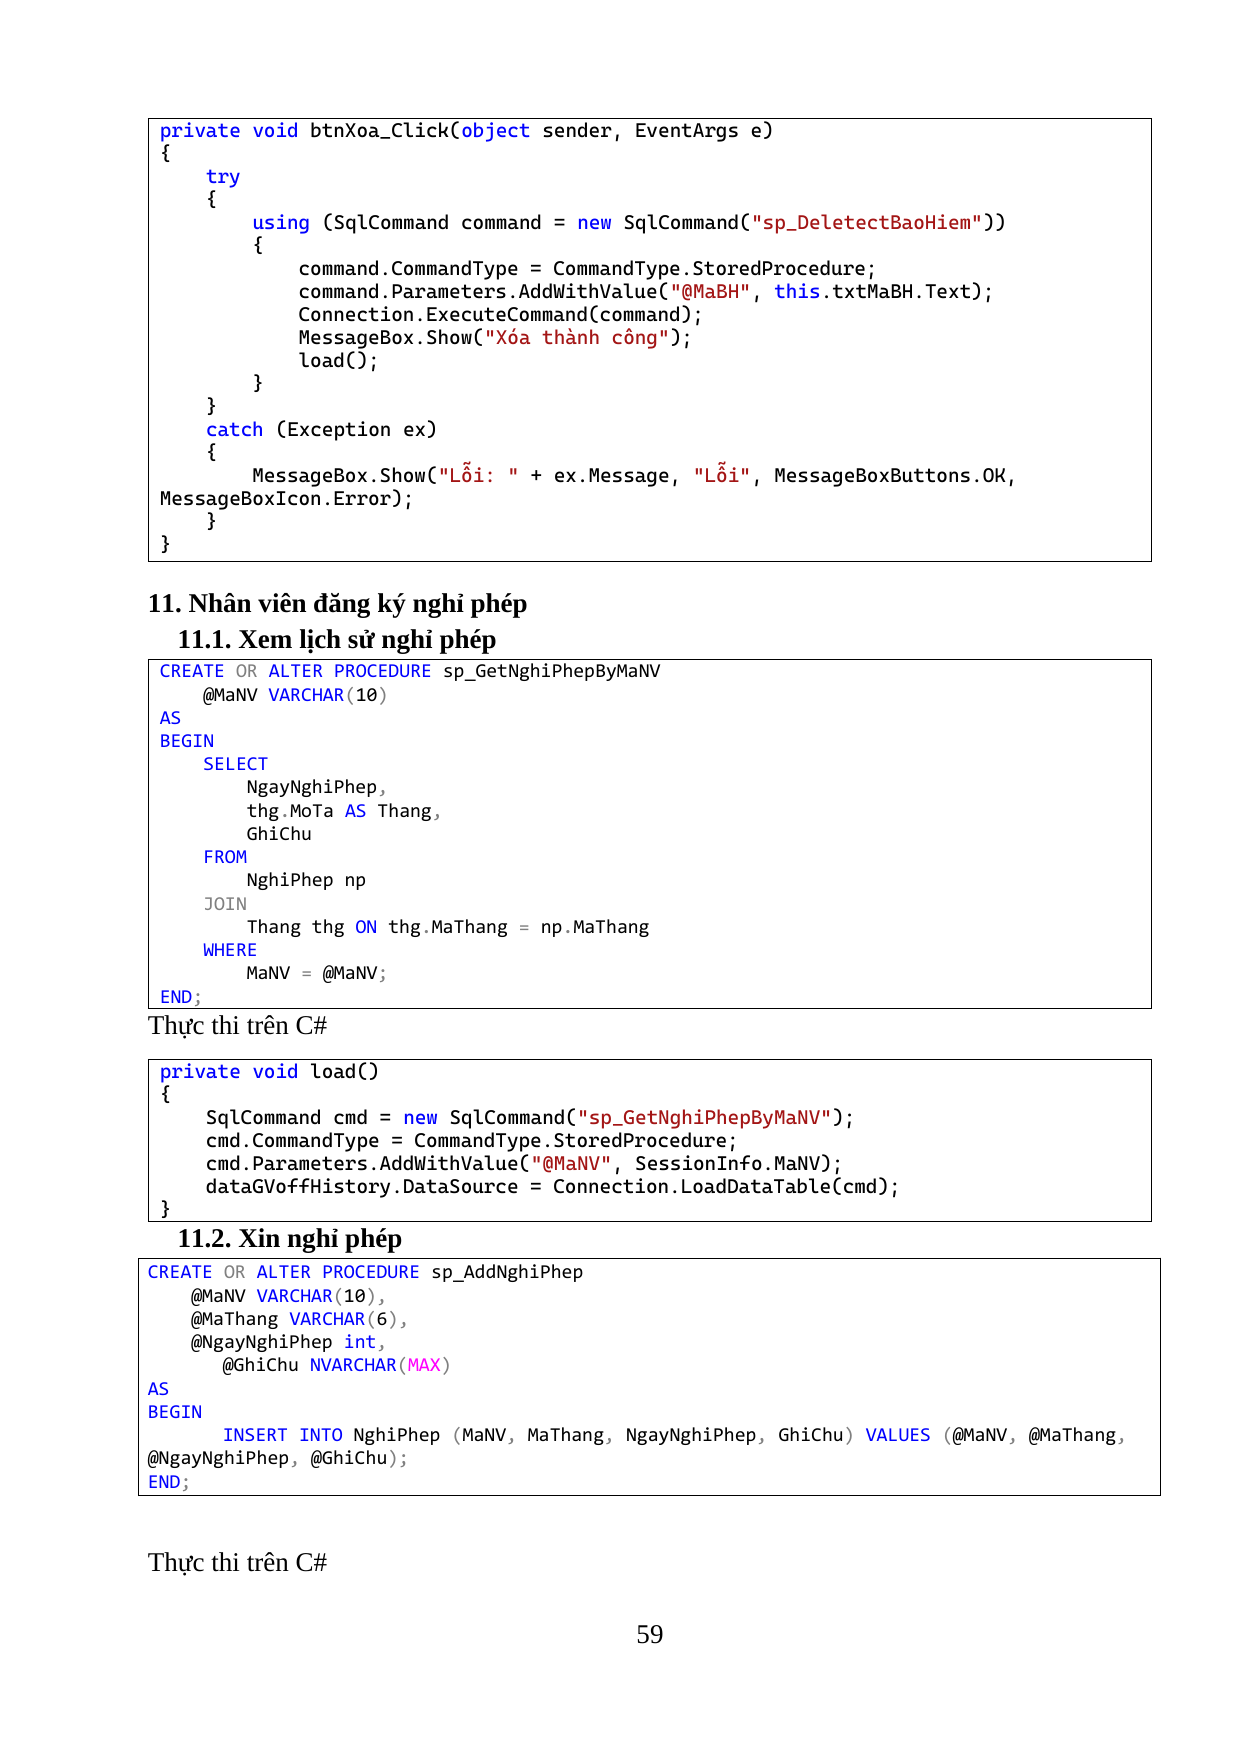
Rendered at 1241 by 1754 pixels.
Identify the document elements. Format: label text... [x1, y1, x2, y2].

text Thực thi trên C# [148, 1009, 1152, 1040]
table_header CREATE OR ALTER PROCEDURE sp_GetNghiPhepByMaNV @MaNV VARCHAR(10) AS BEGIN SELECT NgayNghiPhep, thg.MoTa AS Thang, GhiChu FROM NghiPhep np JOIN Thang thg ON thg.MaThang = np.MaThang WHERE MaNV = @MaNV; END; [149, 660, 1151, 1008]
table_header private void load() { SqlCommand cmd = new SqlCommand("sp_GetNghiPhepByMaNV"); cmd.CommandType = CommandType.StoredProcedure; cmd.Parameters.AddWithValue("@MaNV", SessionInfo.MaNV); dataGVoffHistory.DataSource = Connection.LoadDataTable(cmd); } [149, 1060, 1151, 1221]
text @MaNV VARCHAR(10), [148, 1284, 1152, 1307]
text 11. Nhân viên đăng ký nghỉ phép [148, 587, 1152, 618]
text 11.2. Xin nghỉ phép [148, 1222, 1152, 1253]
text 11.1. Xem lịch sử nghỉ phép [148, 623, 1152, 654]
text CREATE OR ALTER PROCEDURE sp_AddNghiPhep [139, 1259, 1160, 1284]
text @NgayNghiPhep int, [148, 1331, 1152, 1354]
text END; [139, 1467, 1160, 1495]
text AS [148, 1377, 1152, 1400]
text BEGIN [148, 1400, 1152, 1423]
table_header private void btnXoa_Click(object sender, EventArgs e) { try { using (SqlCommand command = new SqlCommand("sp_DeletectBaoHiem")) { command.CommandType = CommandType.StoredProcedure; command.Parameters.AddWithValue("@MaBH", this.txtMaBH.Text); Connection.ExecuteCommand(command); MessageBox.Show("Xóa thành công"); load(); } } catch (Exception ex) { MessageBox.Show("Lỗi: " + ex.Message, "Lỗi", MessageBoxButtons.OK, MessageBoxIcon.Error); } } [149, 119, 1151, 561]
text INSERT INTO NghiPhep (MaNV, MaThang, NgayNghiPhep, GhiChu) VALUES (@MaNV, @MaThang, @NgayNghiPhep, @GhiChu); [148, 1423, 1152, 1467]
text Thực thi trên C# [148, 1546, 1152, 1577]
text @MaThang VARCHAR(6), [148, 1307, 1152, 1331]
text @GhiChu NVARCHAR(MAX) [148, 1354, 1152, 1377]
